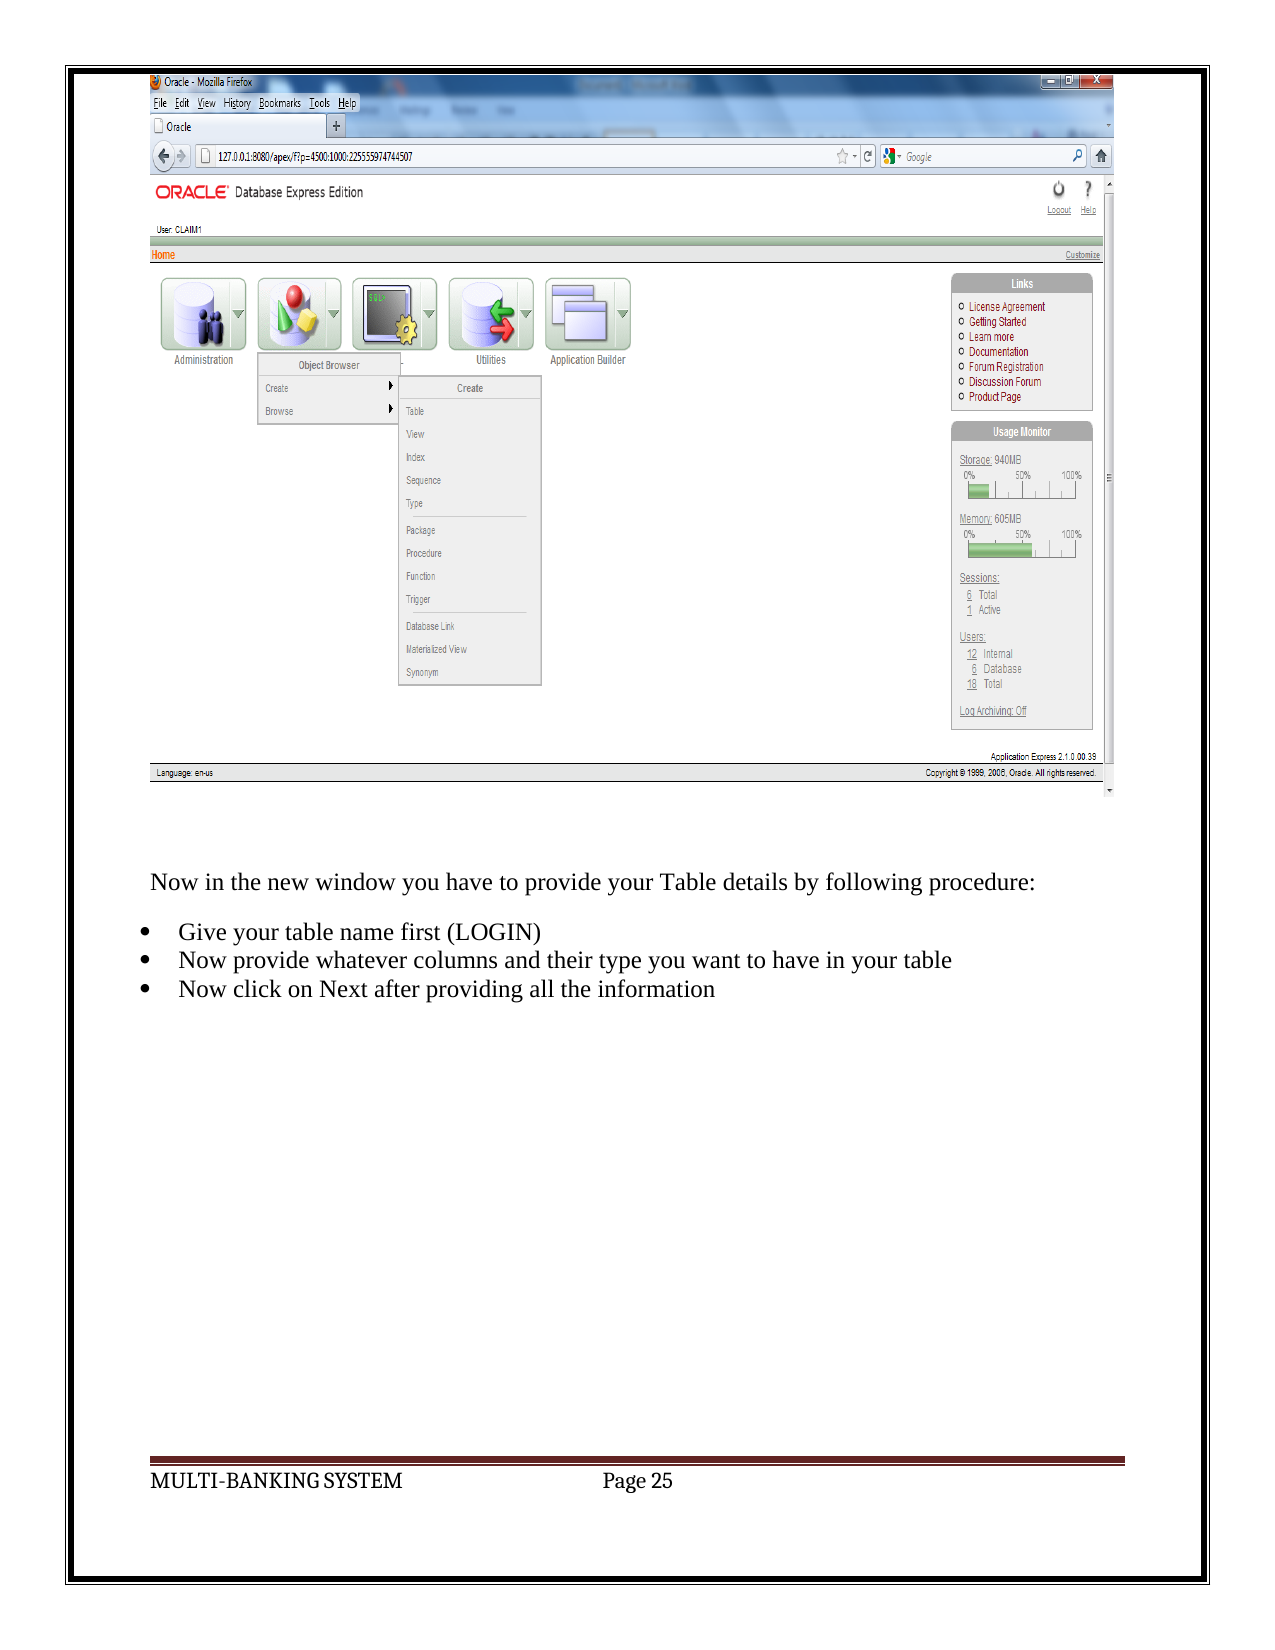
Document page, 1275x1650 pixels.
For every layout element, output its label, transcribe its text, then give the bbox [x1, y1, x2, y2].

list Now click on Next after providing all the information [141, 974, 1125, 1003]
text Now in the new window you have to provide your Table details by following procedure: [150, 867, 1125, 896]
picture [150, 75, 1114, 797]
list Give your table name first (LOGIN) [141, 917, 1125, 946]
list Now provide whatever columns and their type you want to have in your table [141, 946, 1125, 974]
